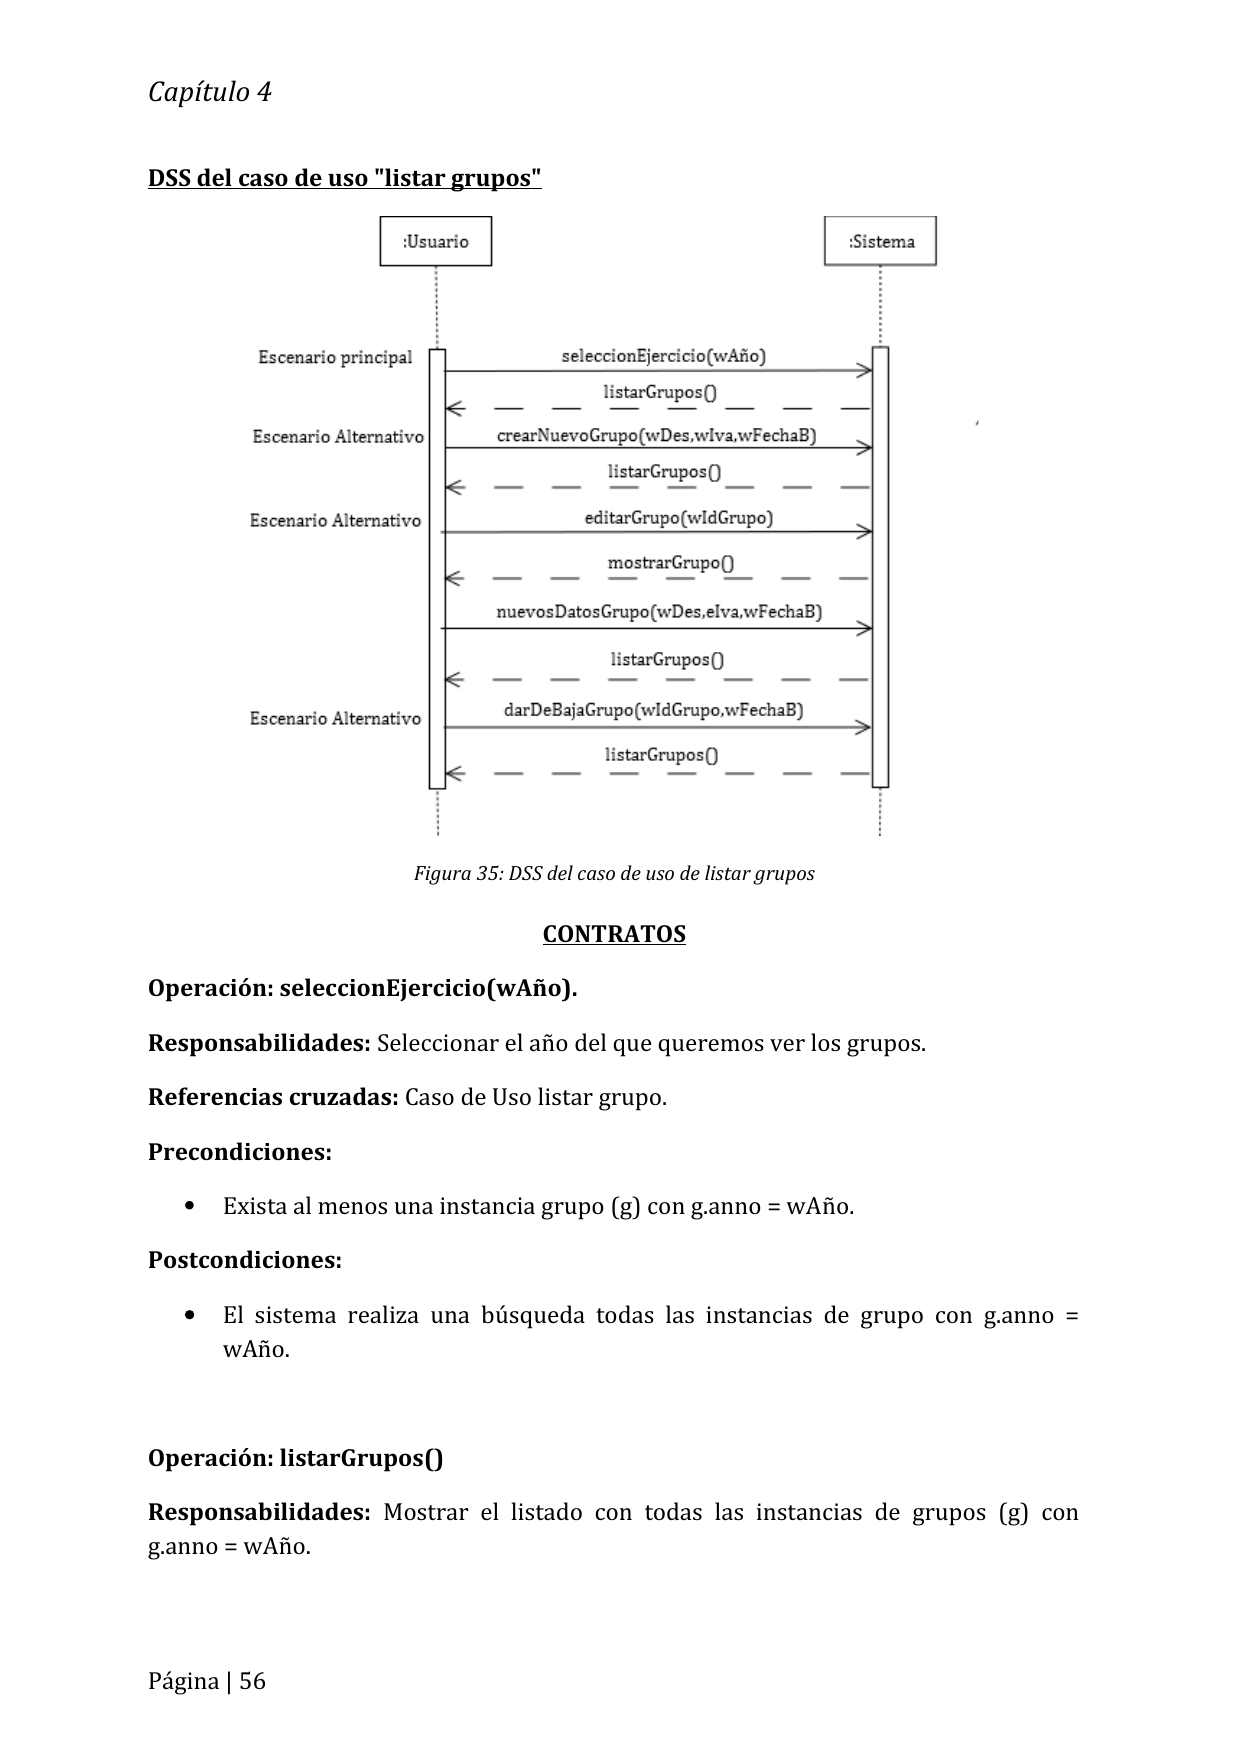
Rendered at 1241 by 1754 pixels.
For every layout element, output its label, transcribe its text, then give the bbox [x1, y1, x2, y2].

text CONTRATOS [148, 918, 1081, 948]
text Operación: listarGrupos() [148, 1442, 1081, 1472]
text DSS del caso de uso "listar grupos" [148, 162, 1081, 192]
picture [250, 216, 979, 836]
list El sistema realiza una búsqueda todas las instancias de grupo con g.anno = wAño. [185, 1300, 1081, 1363]
text Referencias cruzadas: Caso de Uso listar grupo. [148, 1082, 1081, 1111]
text Figura : DSS del caso de uso de listar grupos [148, 861, 1081, 885]
text Responsabilidades: Seleccionar el año del que queremos ver los grupos. [148, 1027, 1081, 1057]
text Postcondiciones: [148, 1245, 1081, 1274]
text Responsabilidades: Mostrar el listado con todas las instancias de grupos (g) con g.anno = wAño. [148, 1497, 1081, 1560]
list Exista al menos una instancia grupo (g) con g.anno = wAño. [185, 1191, 1081, 1220]
text Precondiciones: [148, 1136, 1081, 1166]
text Operación: seleccionEjercicio(wAño). [148, 973, 1081, 1002]
